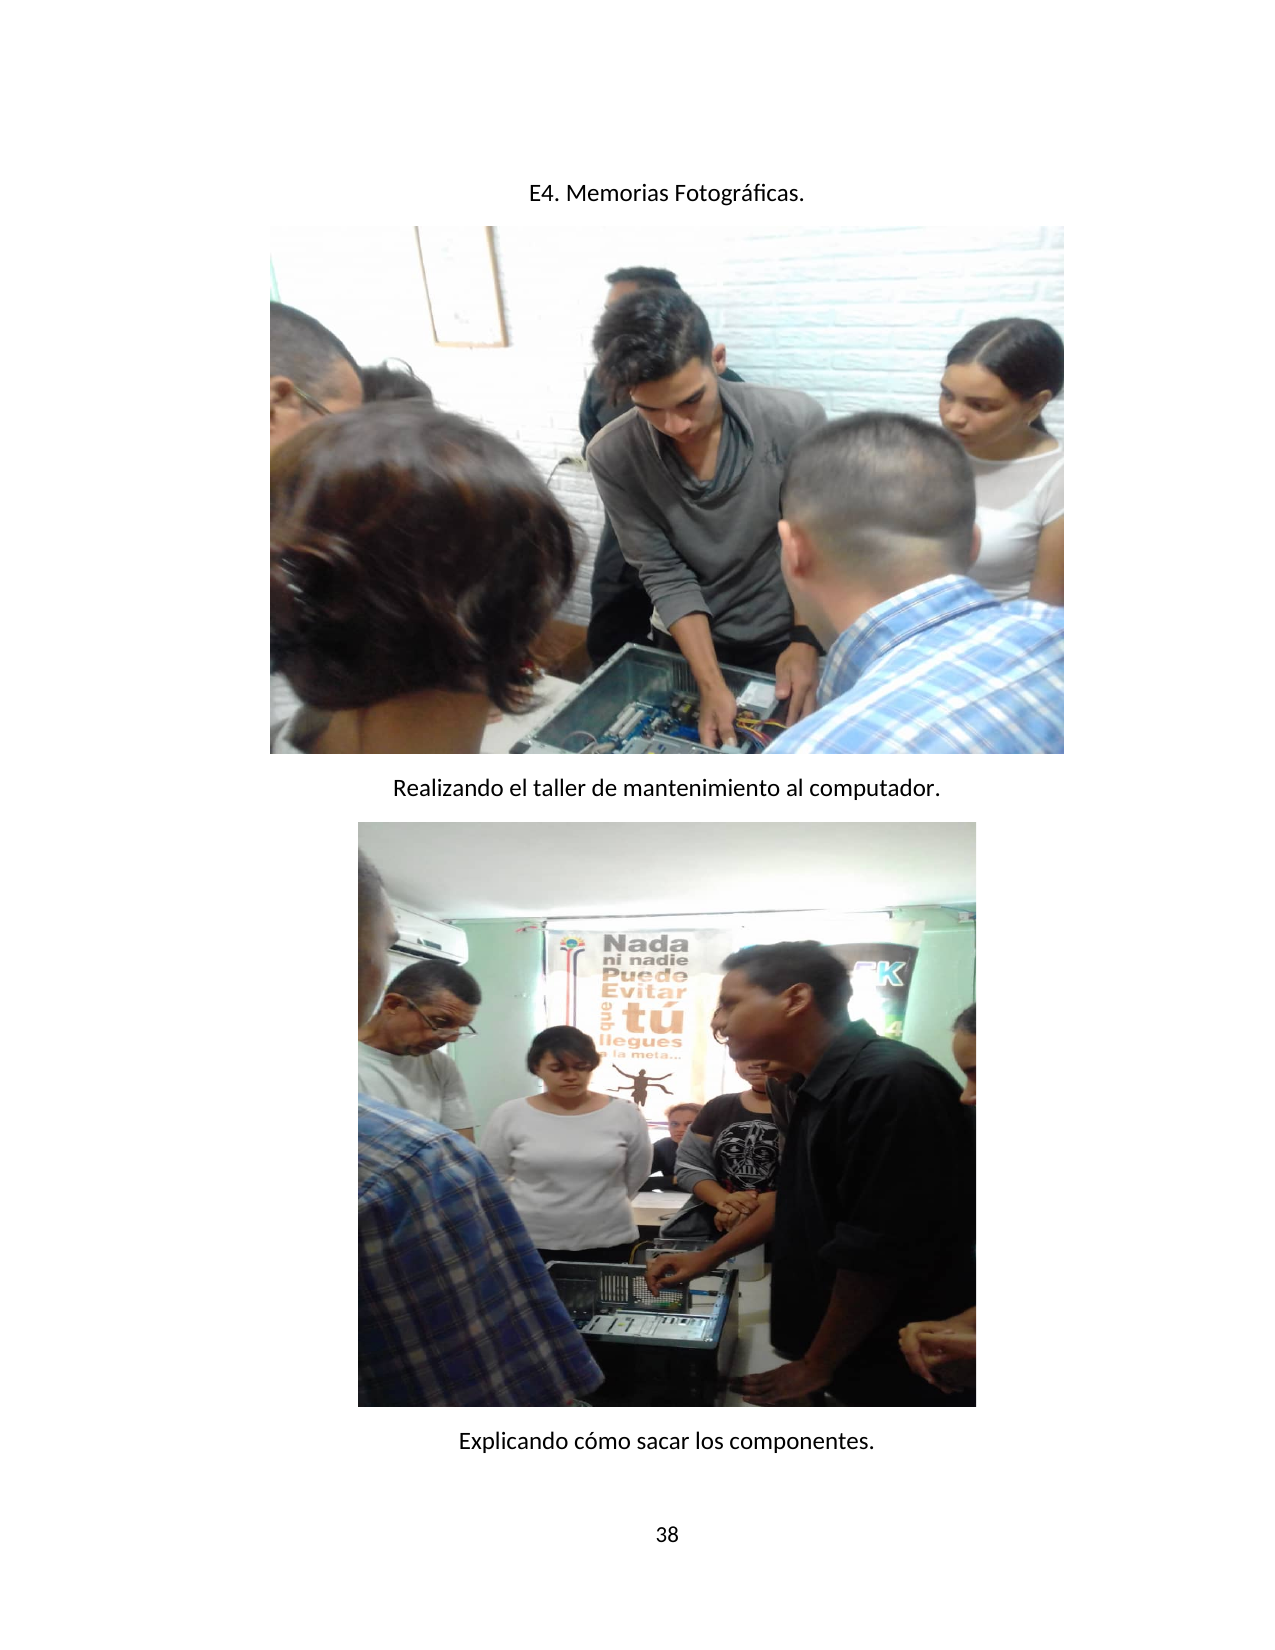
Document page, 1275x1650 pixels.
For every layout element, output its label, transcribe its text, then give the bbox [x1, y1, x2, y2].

text Explicando cómo sacar los componentes. [236, 1425, 1098, 1456]
text E4. Memorias Fotográficas. [236, 177, 1098, 208]
picture [270, 226, 1064, 754]
picture [358, 822, 977, 1407]
text Realizando el taller de mantenimiento al computador. [236, 772, 1098, 803]
